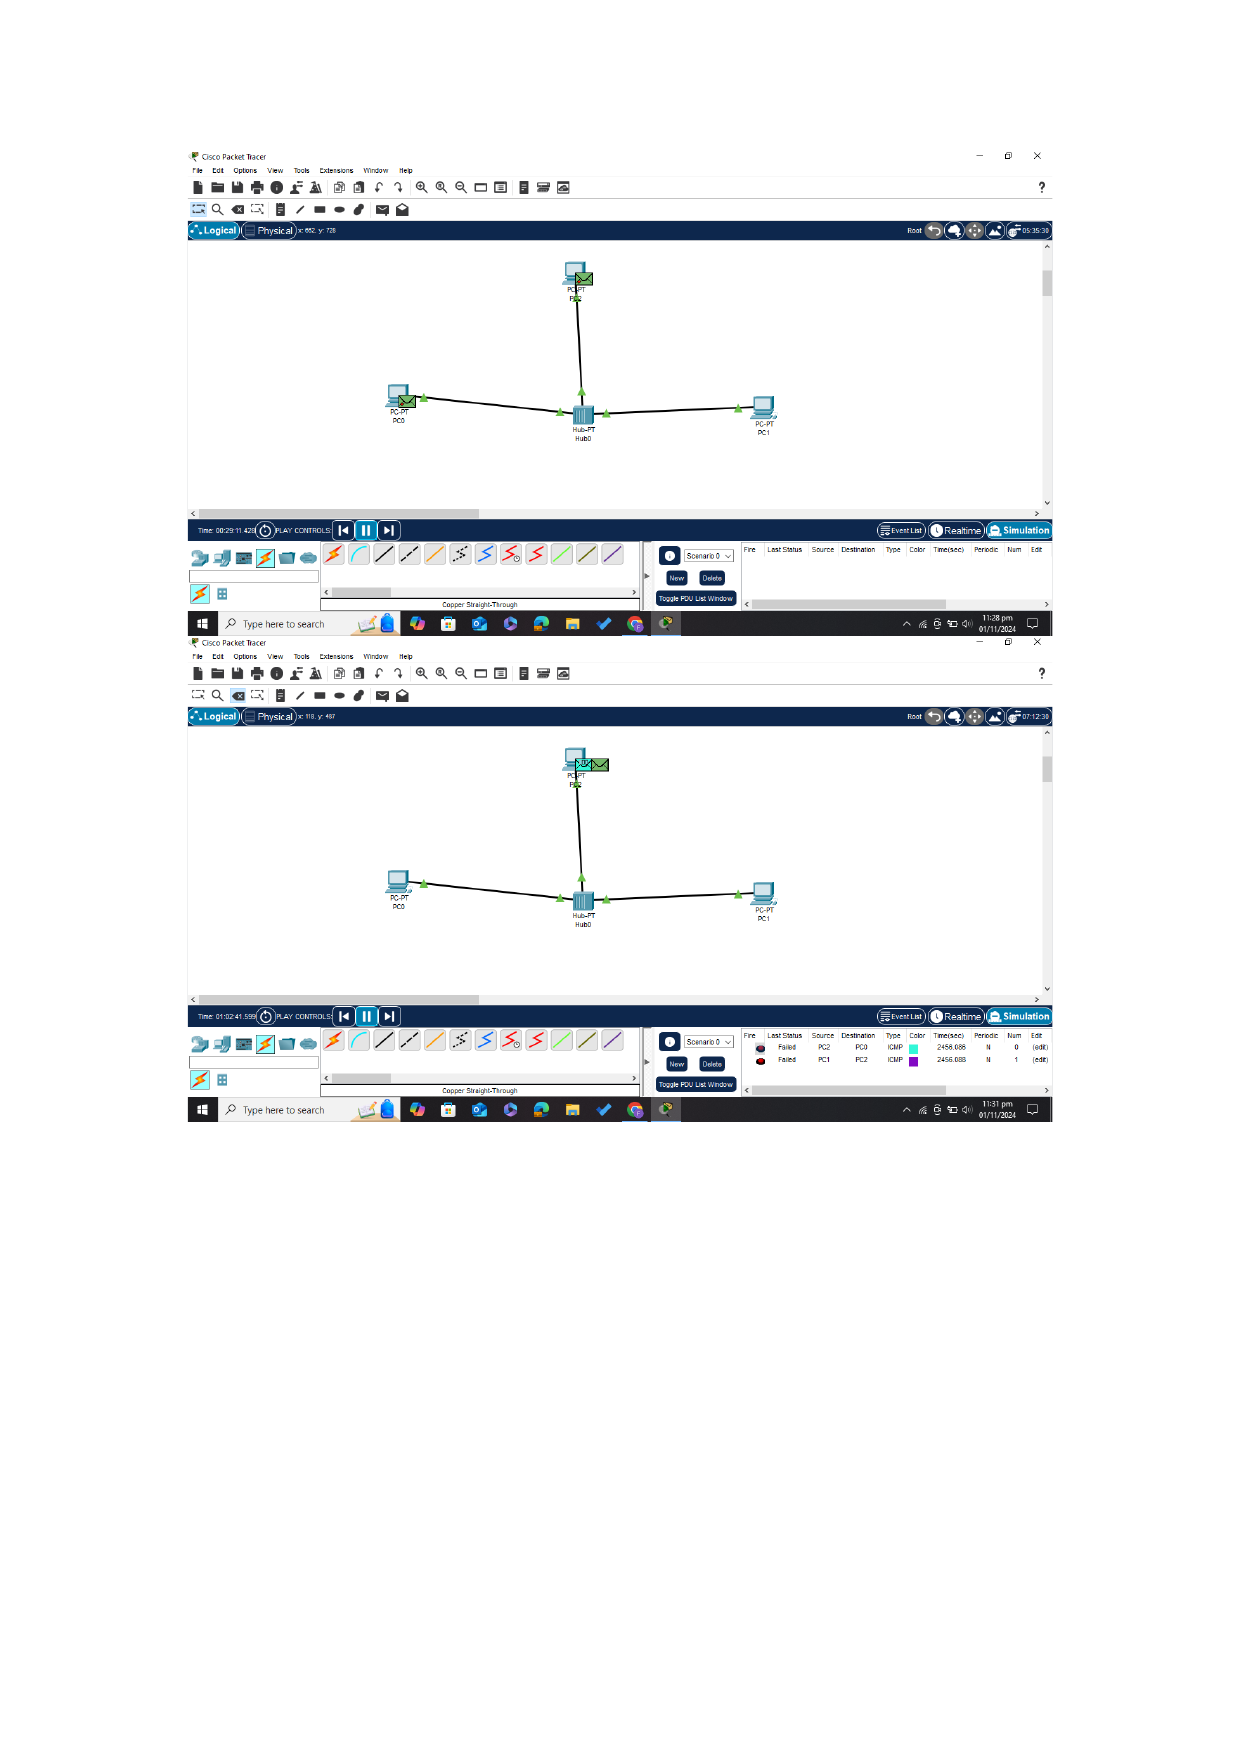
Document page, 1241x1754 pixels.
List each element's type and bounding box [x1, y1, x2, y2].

picture [1007, 1013, 1034, 1019]
picture [1007, 527, 1034, 533]
picture [187, 150, 1053, 1122]
